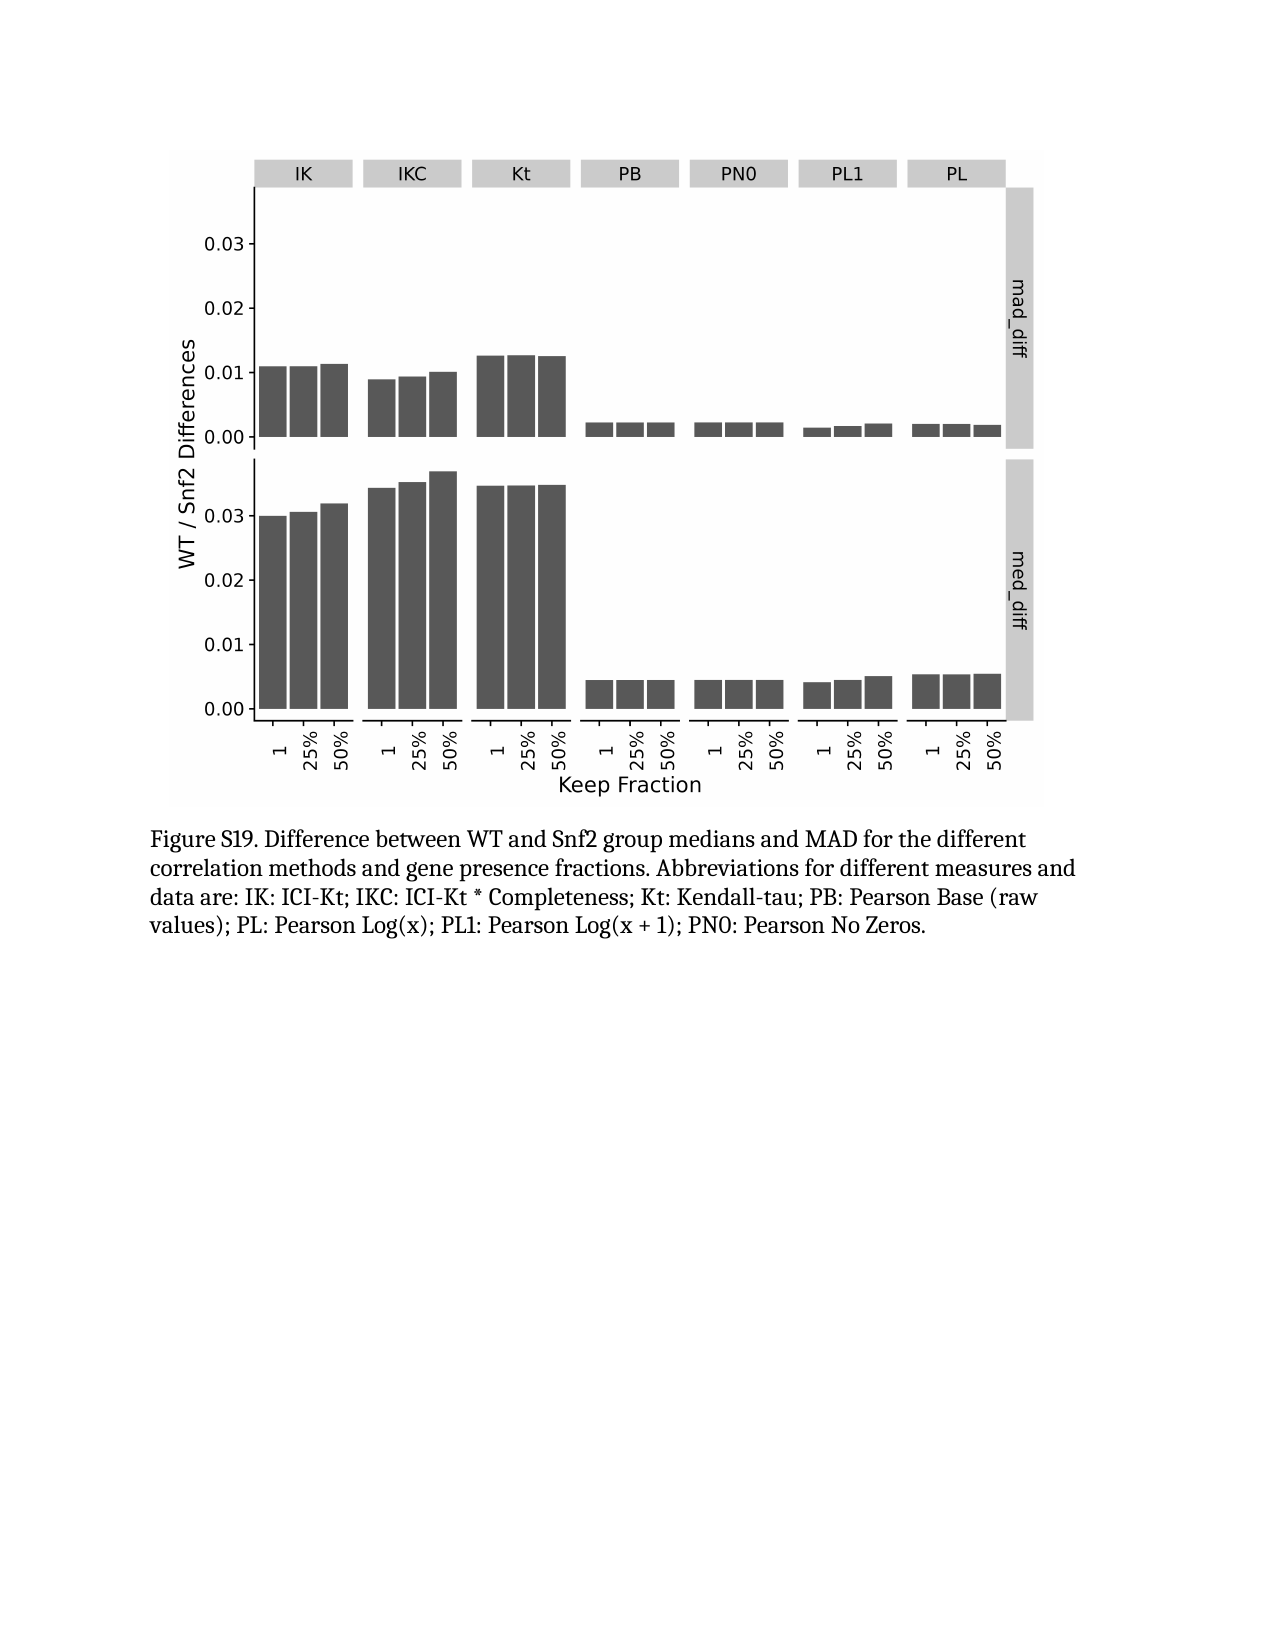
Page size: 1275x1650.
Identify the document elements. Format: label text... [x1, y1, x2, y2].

text Figure S19. Difference between WT and Snf2 group medians and MAD for the different correlation methods and gene presence fractions. Abbreviations for different measures and data are: IK: ICI-Kt; IKC: ICI-Kt * Completeness; Kt: Kendall-tau; PB: Pearson Base (raw values); PL: Pearson Log(x); PL1: Pearson Log(x + 1); PN0: Pearson No Zeros. [150, 825, 1125, 940]
picture [168, 150, 1044, 807]
